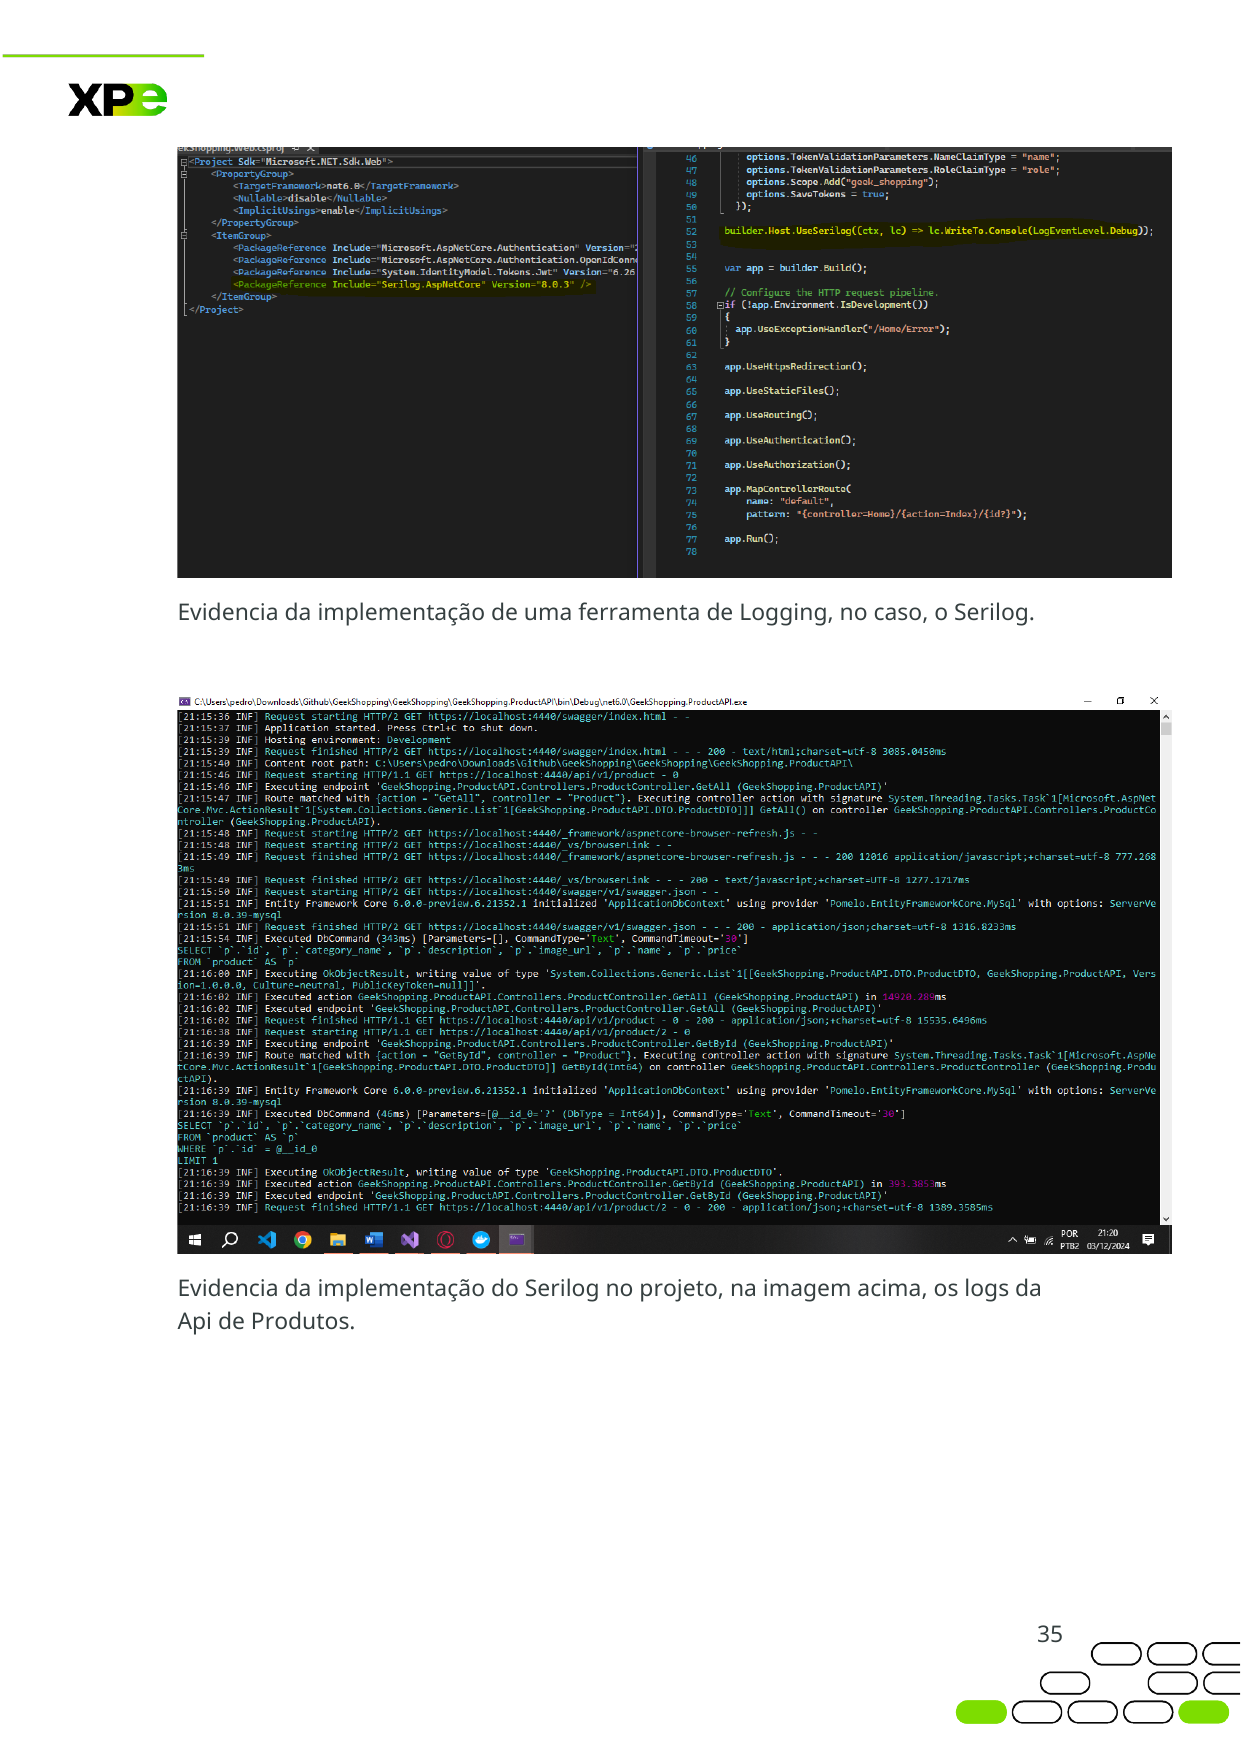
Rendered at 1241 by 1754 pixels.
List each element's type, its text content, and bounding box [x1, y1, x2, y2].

picture [2, 51, 1172, 578]
picture [955, 1642, 1241, 1724]
picture [177, 693, 1172, 1254]
text Evidencia da implementação de uma ferramenta de Logging, no caso, o Serilog. [177, 594, 1063, 627]
text Evidencia da implementação do Serilog no projeto, na imagem acima, os logs da Api de Produtos. [177, 1270, 1063, 1336]
